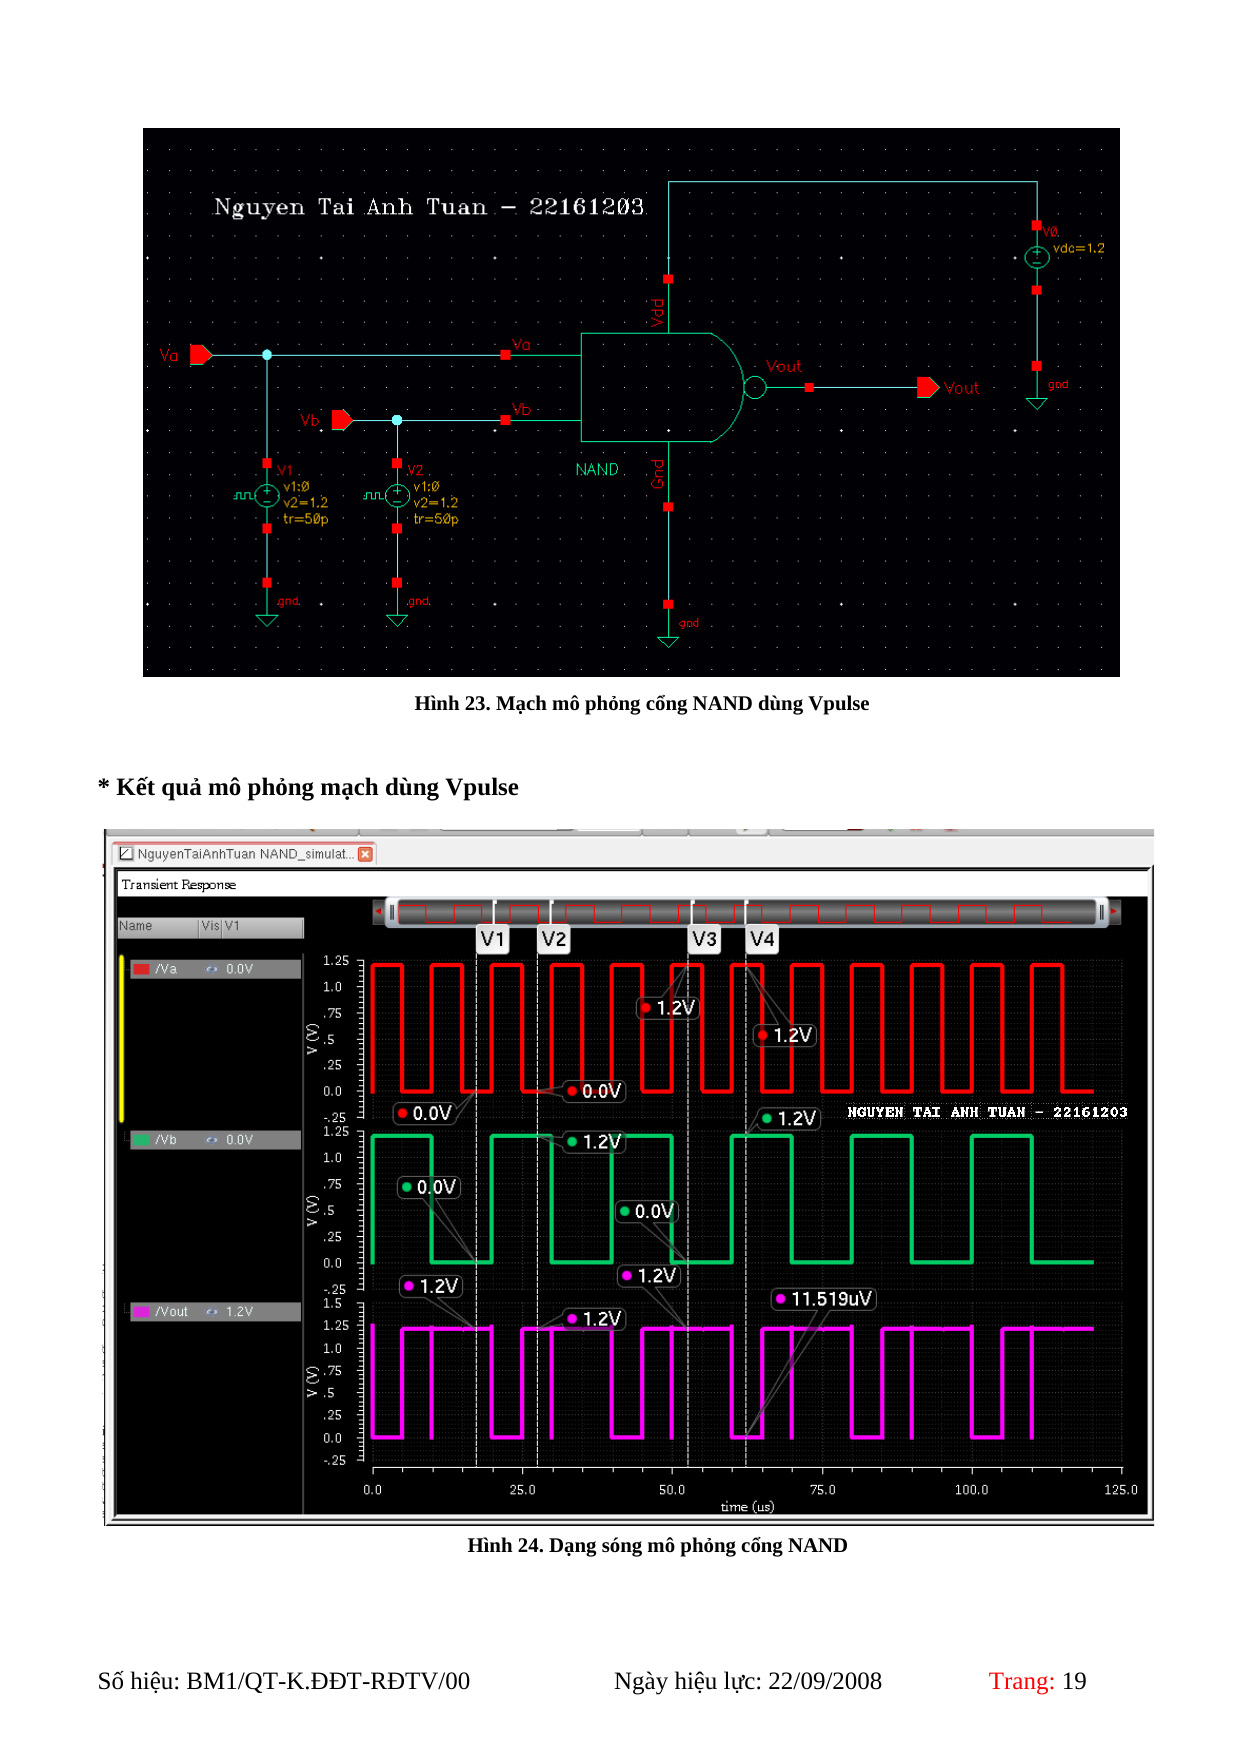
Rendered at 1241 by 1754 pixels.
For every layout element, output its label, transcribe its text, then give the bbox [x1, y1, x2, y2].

picture [143, 128, 1120, 677]
table_header [98, 118, 1153, 715]
text * Kết quả mô phỏng mạch dùng Vpulse [97, 772, 1149, 801]
picture [102, 829, 1155, 1526]
table_header [98, 830, 1154, 1556]
